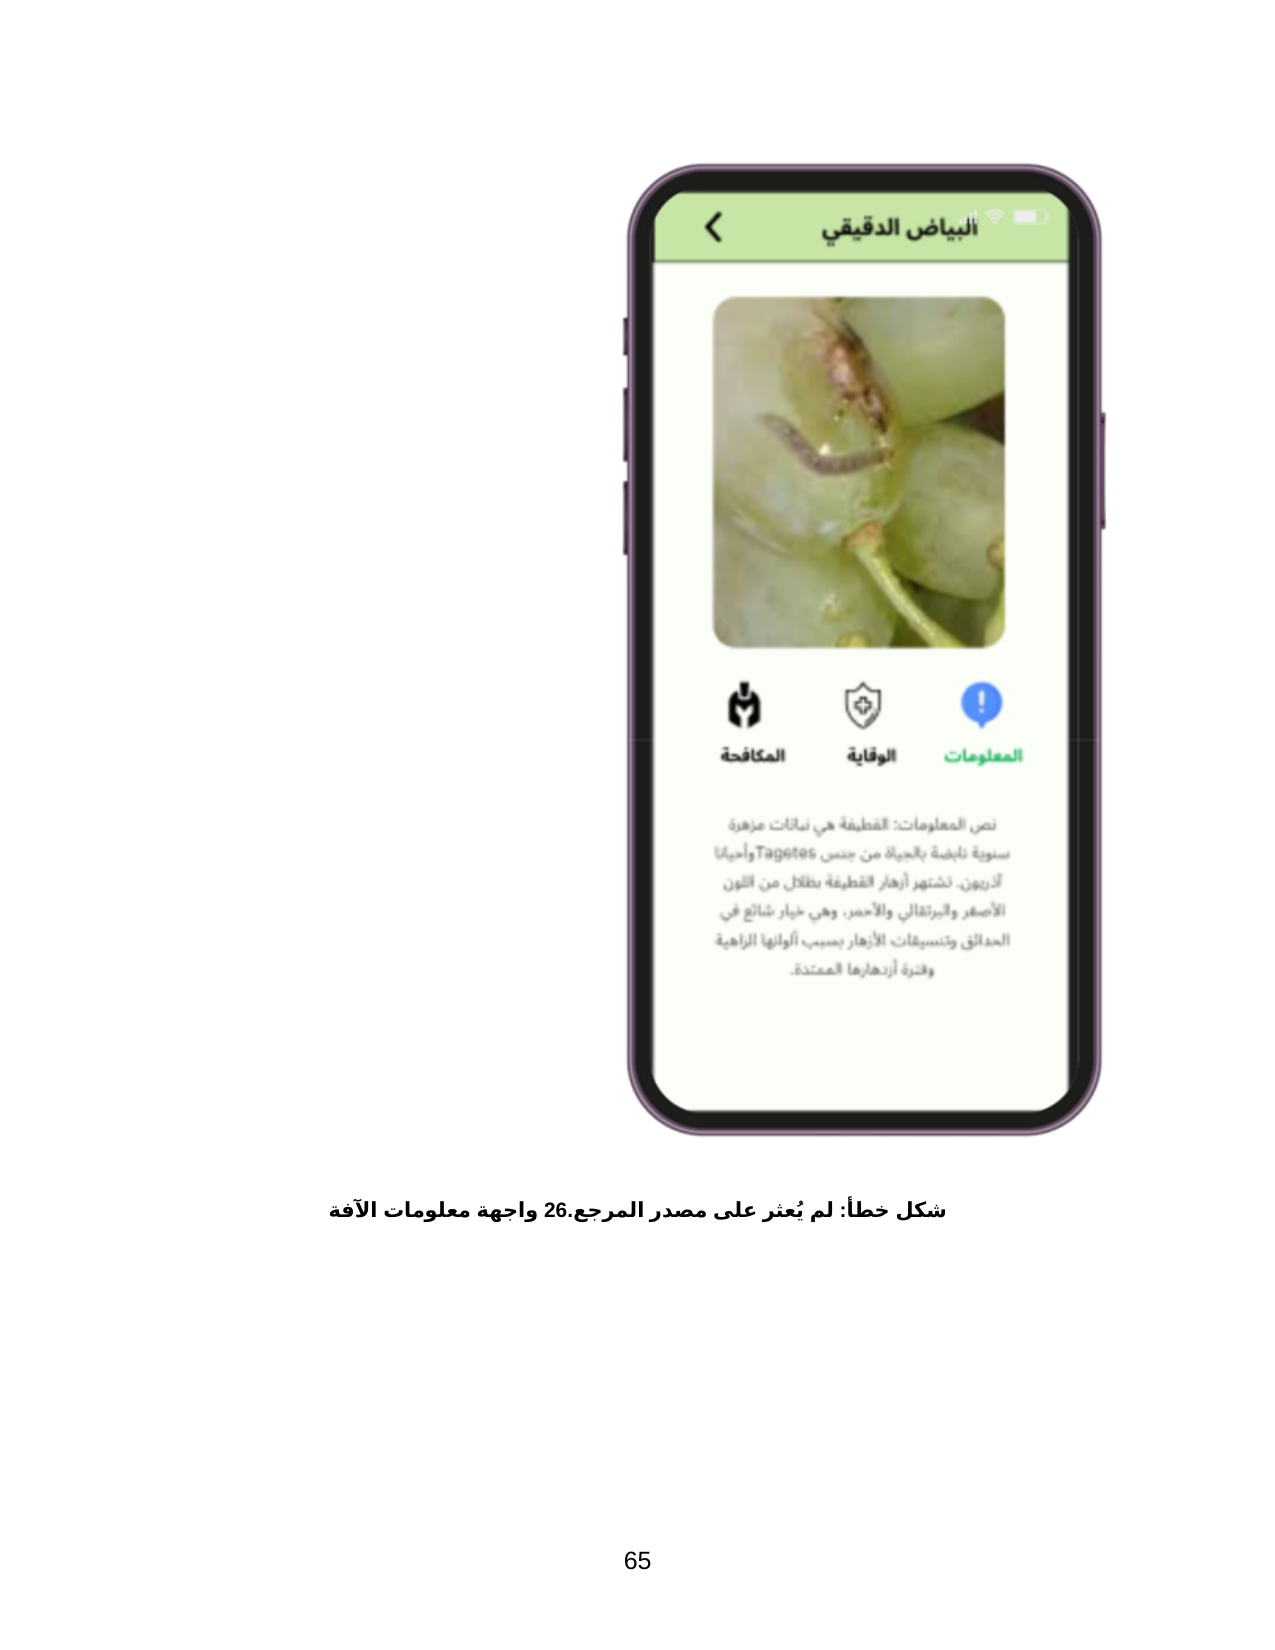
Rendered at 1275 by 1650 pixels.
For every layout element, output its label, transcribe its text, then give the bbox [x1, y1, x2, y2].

picture [598, 147, 1128, 1167]
